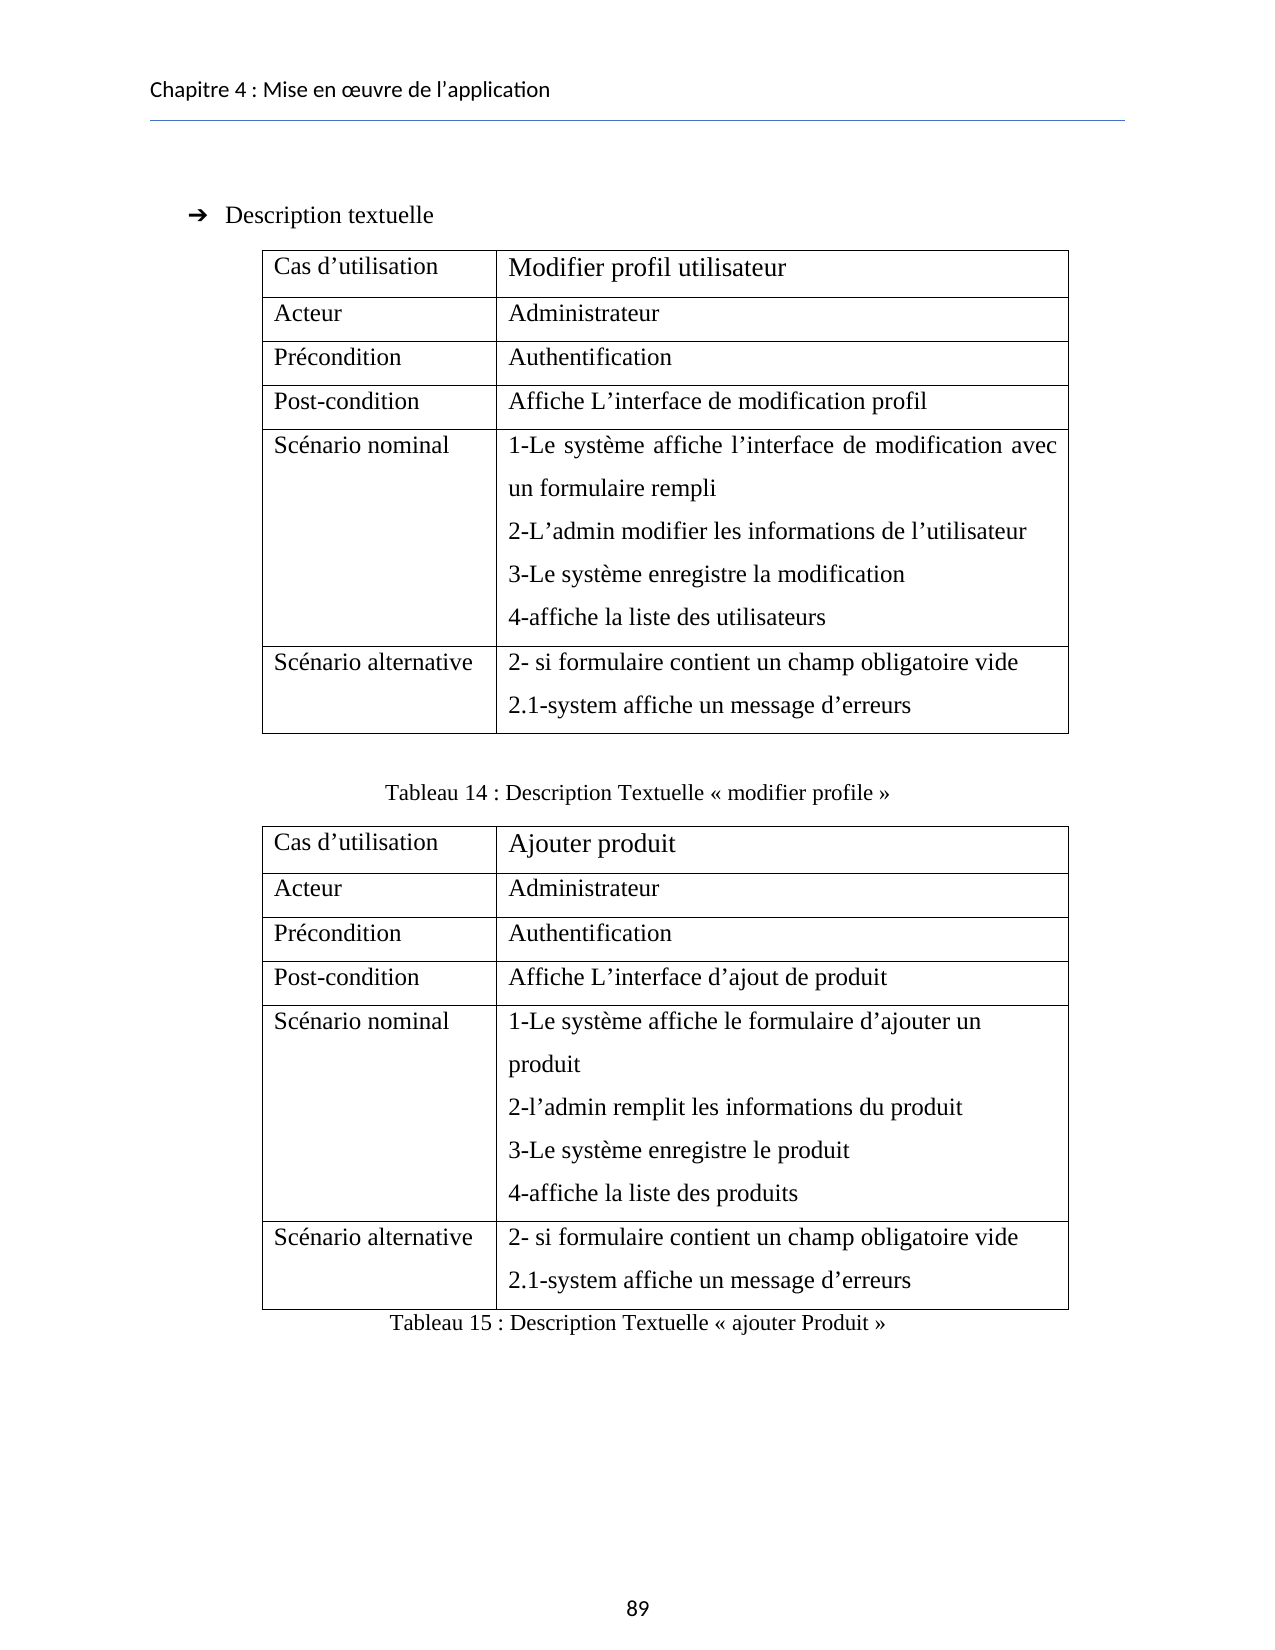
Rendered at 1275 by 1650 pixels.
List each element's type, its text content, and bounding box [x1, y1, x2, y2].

table_cell Précondition [263, 342, 496, 385]
table_cell Affiche L’interface d’ajout de produit [497, 962, 1068, 1005]
table_cell Scénario alternative [263, 1222, 496, 1308]
table_cell Précondition [263, 918, 496, 961]
table_cell 1-Le système affiche l’interface de modification avec un formulaire rempli 2-L’admin modifier les informations de l’utilisateur 3-Le système enregistre la modification 4-affiche la liste des utilisateurs [497, 430, 1068, 646]
table_cell Administrateur [497, 298, 1068, 341]
table_cell 2- si formulaire contient un champ obligatoire vide 2.1-system affiche un message d’erreurs [497, 1222, 1068, 1308]
table_cell Post-condition [263, 962, 496, 1005]
table_cell Acteur [263, 874, 496, 917]
list Description textuelle [187, 197, 1125, 231]
text Tableau 14 : Description Textuelle « modifier profile » [150, 779, 1125, 805]
table_header Cas d’utilisation [263, 827, 496, 872]
table_cell Scénario nominal [263, 430, 496, 646]
table_cell Authentification [497, 342, 1068, 385]
table_cell Acteur [263, 298, 496, 341]
table_cell Scénario alternative [263, 647, 496, 733]
table_cell Authentification [497, 918, 1068, 961]
table_cell Post-condition [263, 386, 496, 429]
table_header Ajouter produit [497, 827, 1068, 872]
table_cell Administrateur [497, 874, 1068, 917]
table_cell 1-Le système affiche le formulaire d’ajouter un produit 2-l’admin remplit les informations du produit 3-Le système enregistre le produit 4-affiche la liste des produits [497, 1006, 1068, 1221]
table_cell Scénario nominal [263, 1006, 496, 1221]
table_header Cas d’utilisation [263, 251, 496, 297]
table_cell Affiche L’interface de modification profil [497, 386, 1068, 429]
table_cell 2- si formulaire contient un champ obligatoire vide 2.1-system affiche un message d’erreurs [497, 647, 1068, 733]
table_header Modifier profil utilisateur [497, 251, 1068, 297]
text Tableau 15 : Description Textuelle « ajouter Produit » [150, 1309, 1125, 1336]
